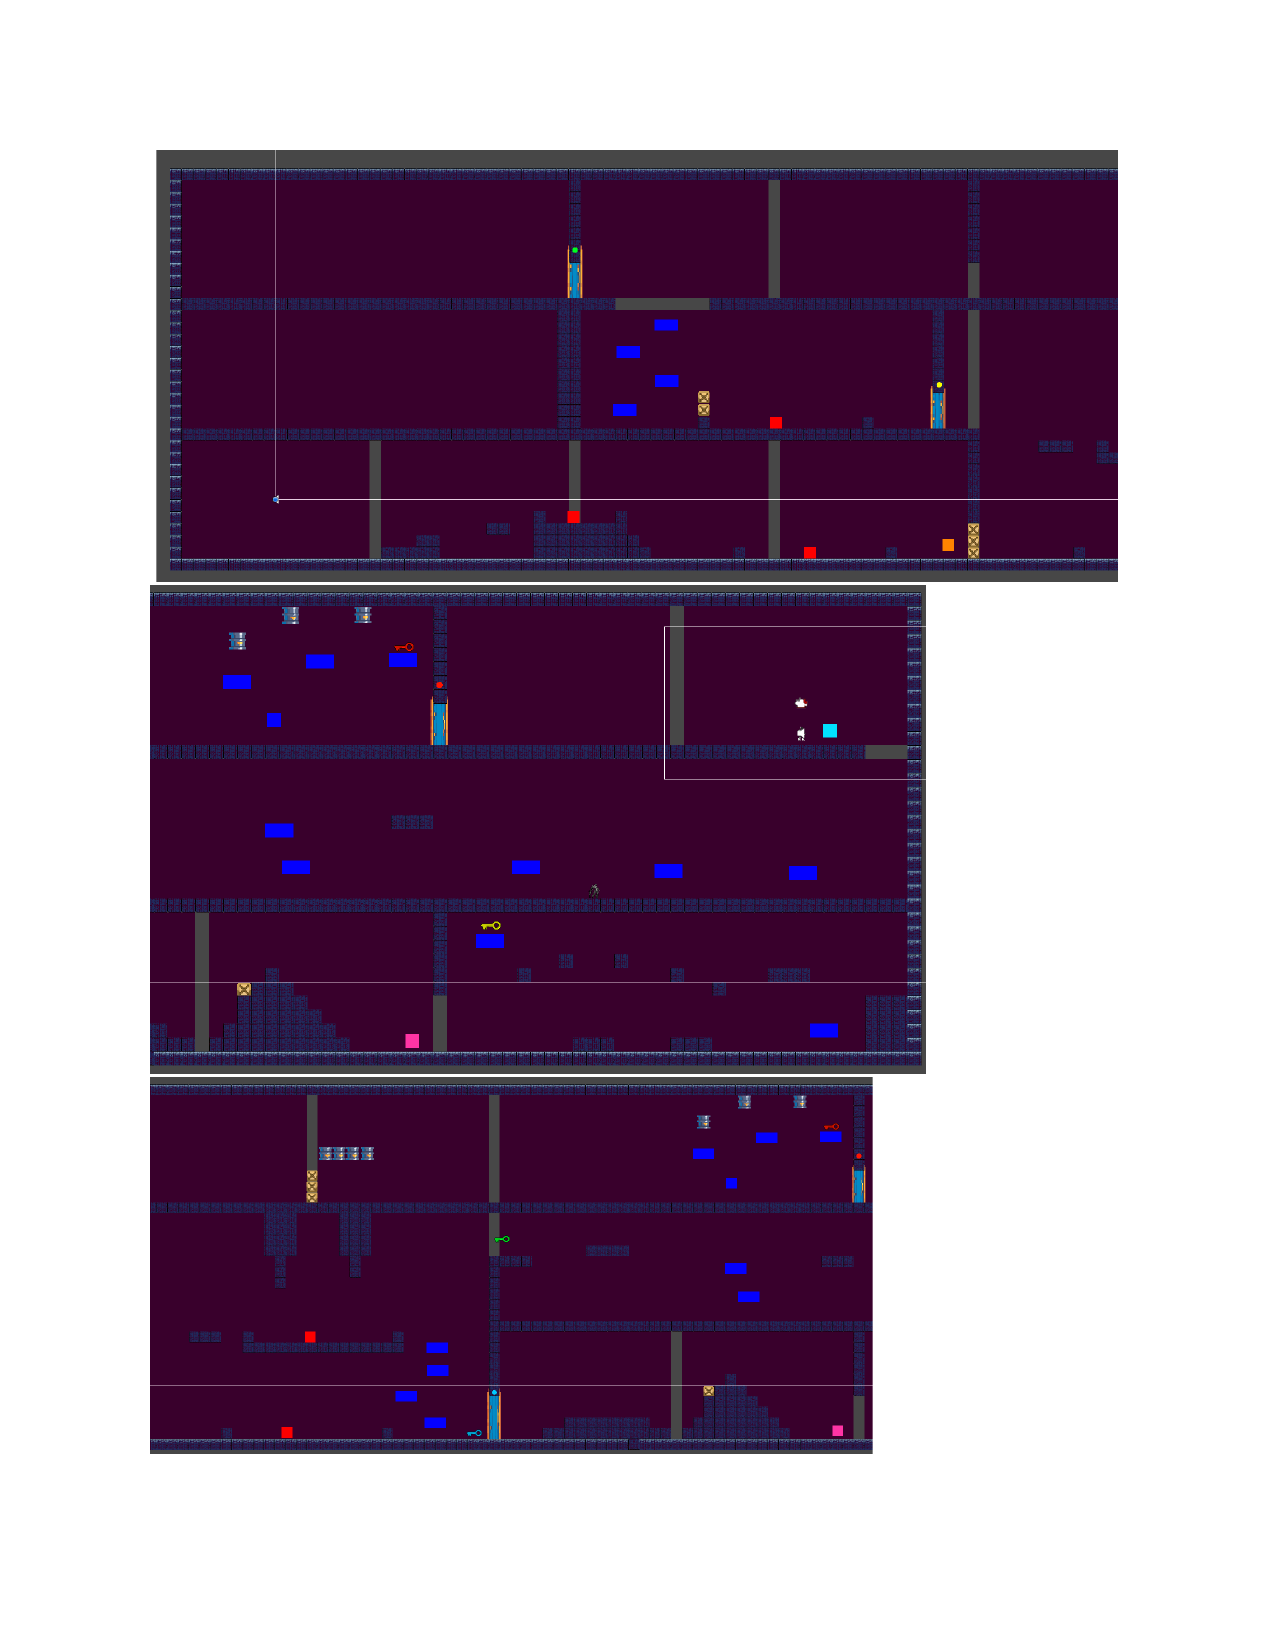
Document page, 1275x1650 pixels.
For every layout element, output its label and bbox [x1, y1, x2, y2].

picture [156, 150, 1118, 582]
picture [150, 1077, 873, 1454]
picture [150, 585, 926, 1074]
